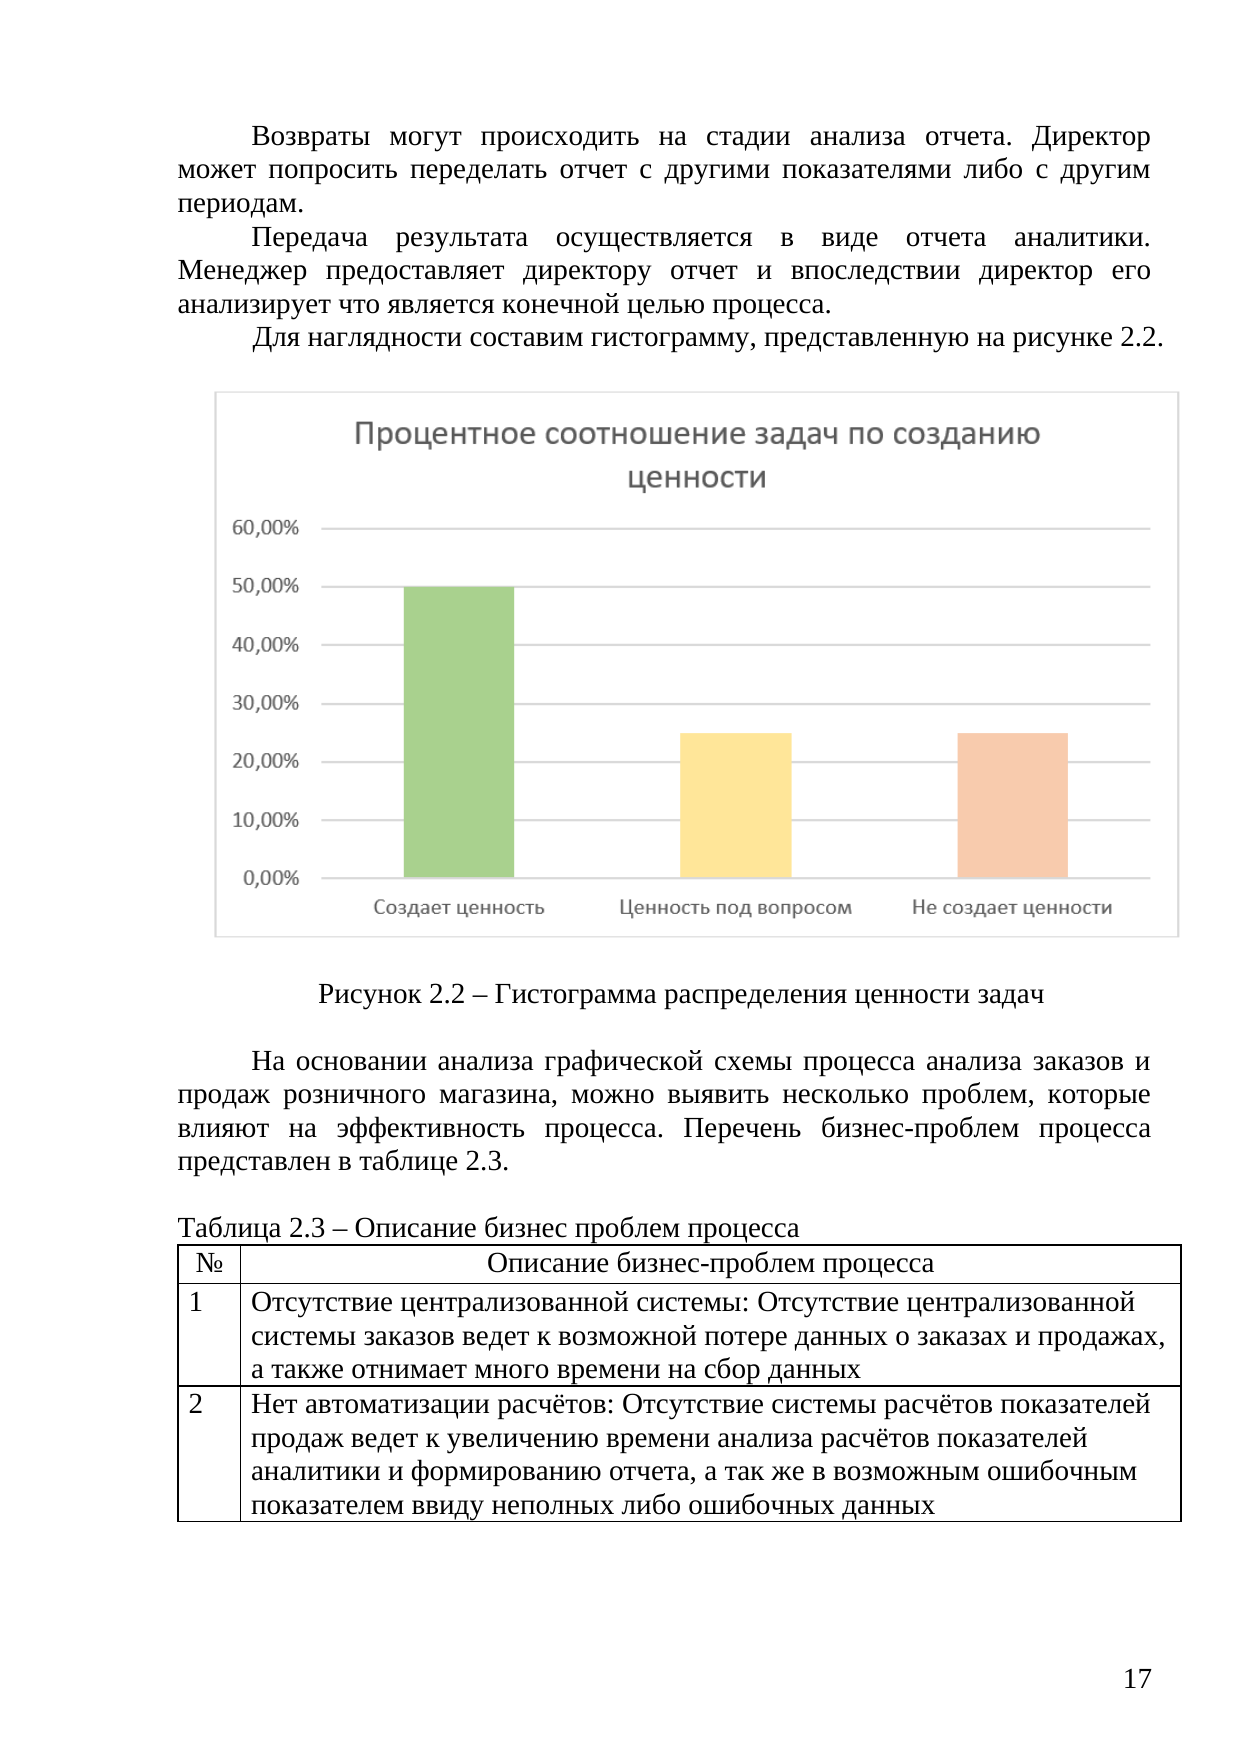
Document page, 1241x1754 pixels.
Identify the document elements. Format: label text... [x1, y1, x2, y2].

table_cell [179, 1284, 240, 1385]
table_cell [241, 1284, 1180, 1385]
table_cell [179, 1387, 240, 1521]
text Возвраты могут происходить на стадии анализа отчета. Директор может попросить переделать отчет с другими показателями либо с другим периодам. [177, 118, 1152, 219]
text Таблица 2.3 – Описание бизнес проблем процесса [177, 1211, 1151, 1244]
text Рисунок 2.2 ‒ Гистограмма распределения ценности задач [177, 976, 1217, 1009]
picture [210, 386, 1185, 943]
text На основании анализа графической схемы процесса анализа заказов и продаж розничного магазина, можно выявить несколько проблем, которые влияют на эффективность процесса. Перечень бизнес-проблем процесса представлен в таблице 2.3. [177, 1043, 1152, 1177]
text Для наглядности составим гистограмму, представленную на рисунке 2.2. [177, 319, 1217, 353]
text Передача результата осуществляется в виде отчета аналитики. Менеджер предоставляет директору отчет и впоследствии директор его анализирует что является конечной целью процесса. [177, 219, 1152, 319]
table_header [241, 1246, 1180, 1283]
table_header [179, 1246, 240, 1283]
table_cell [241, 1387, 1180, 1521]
